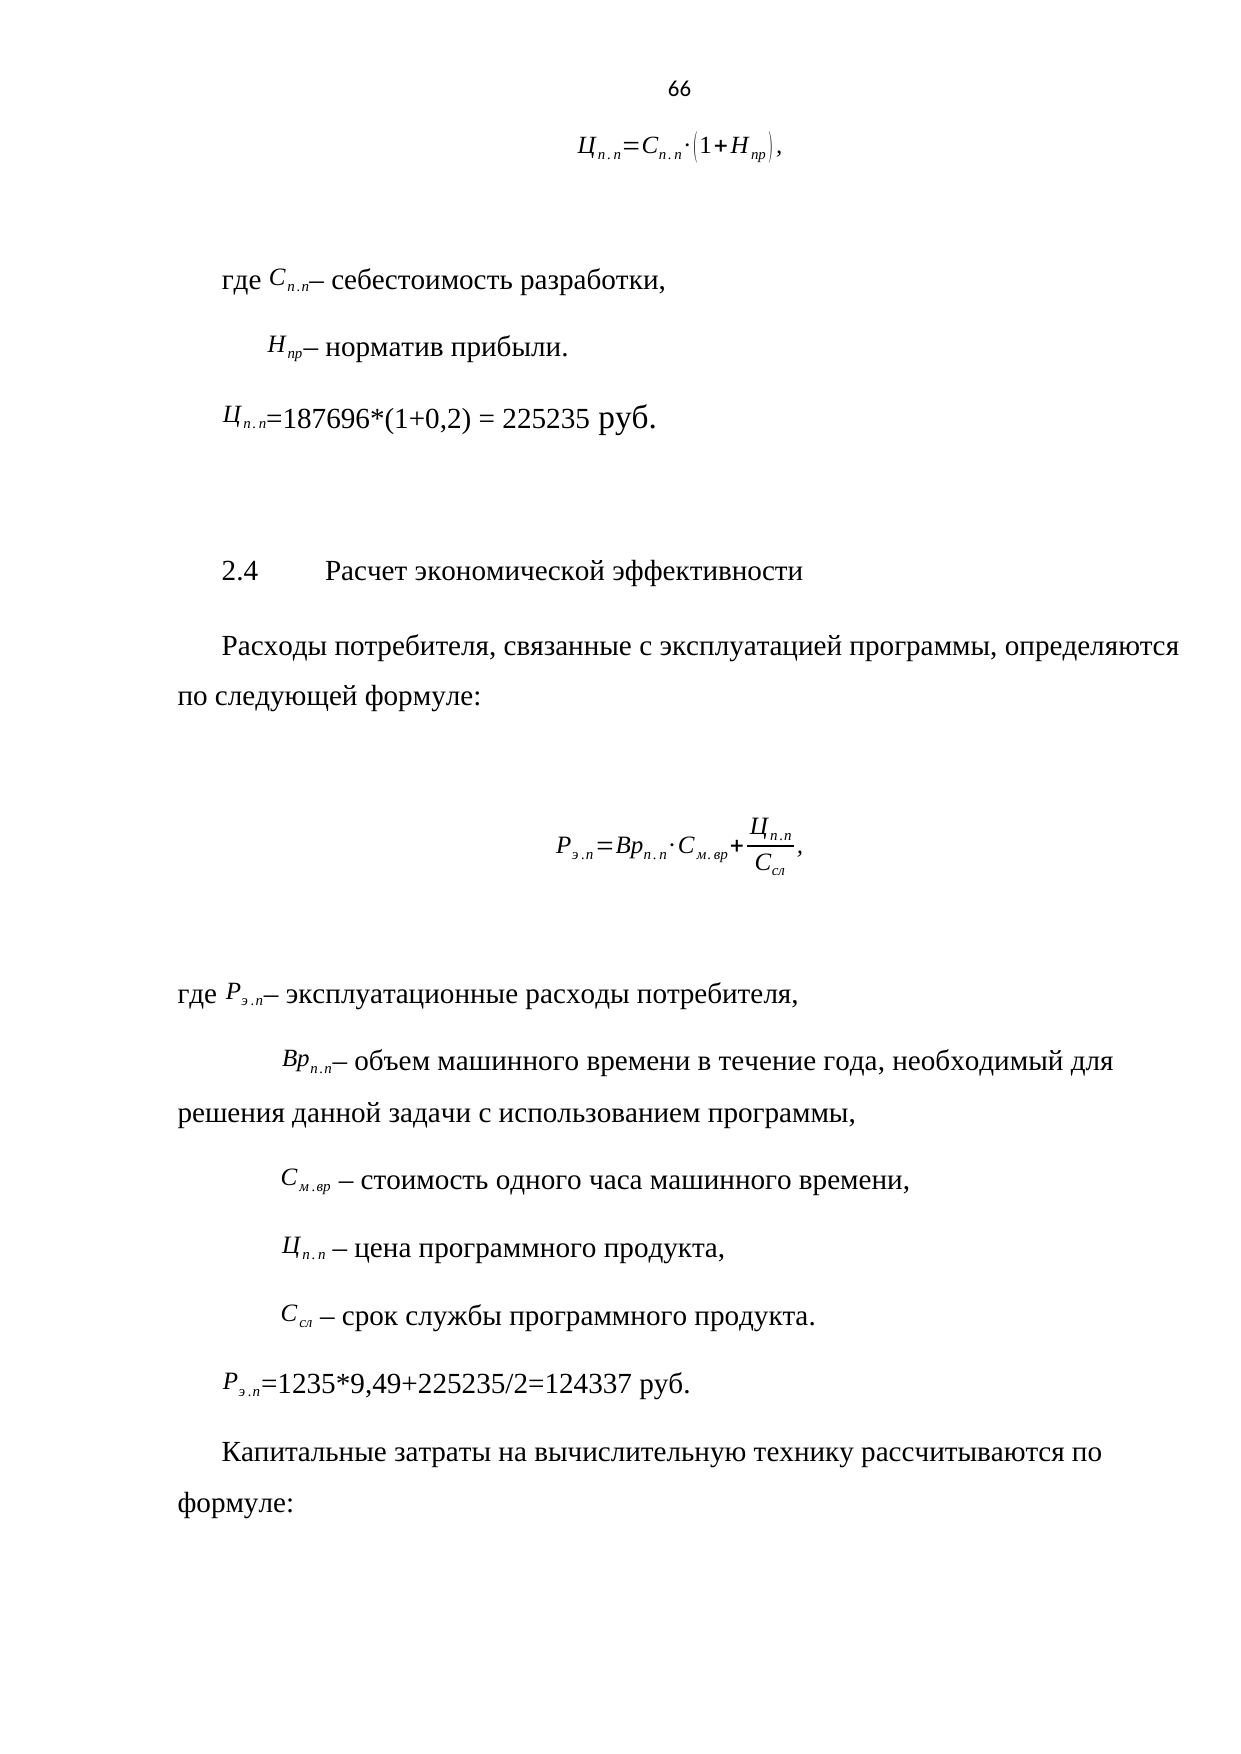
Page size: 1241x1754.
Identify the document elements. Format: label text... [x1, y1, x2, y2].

text – стоимость одного часа машинного времени, [177, 1162, 1181, 1197]
text =1235*9,49+225235/2=124337 руб. [177, 1366, 1181, 1401]
text – срок службы программного продукта. [177, 1298, 1181, 1333]
text – цена программного продукта, [177, 1230, 1181, 1265]
subtitle Расчет экономической эффективности [177, 553, 1181, 586]
text где – эксплуатационные расходы потребителя, [177, 976, 1181, 1010]
text где – себестоимость разработки, [177, 262, 1181, 296]
text – объем машинного времени в течение года, необходимый для решения данной задачи с использованием программы, [177, 1043, 1181, 1128]
text Расходы потребителя, связанные с эксплуатацией программы, определяются по следующей формуле: [177, 628, 1181, 712]
text Капитальные затраты на вычислительную технику рассчитываются по формуле: [177, 1434, 1181, 1518]
text – норматив прибыли. [222, 329, 1181, 364]
text =187696*(1+0,2) = 225235 руб. [177, 397, 1181, 436]
